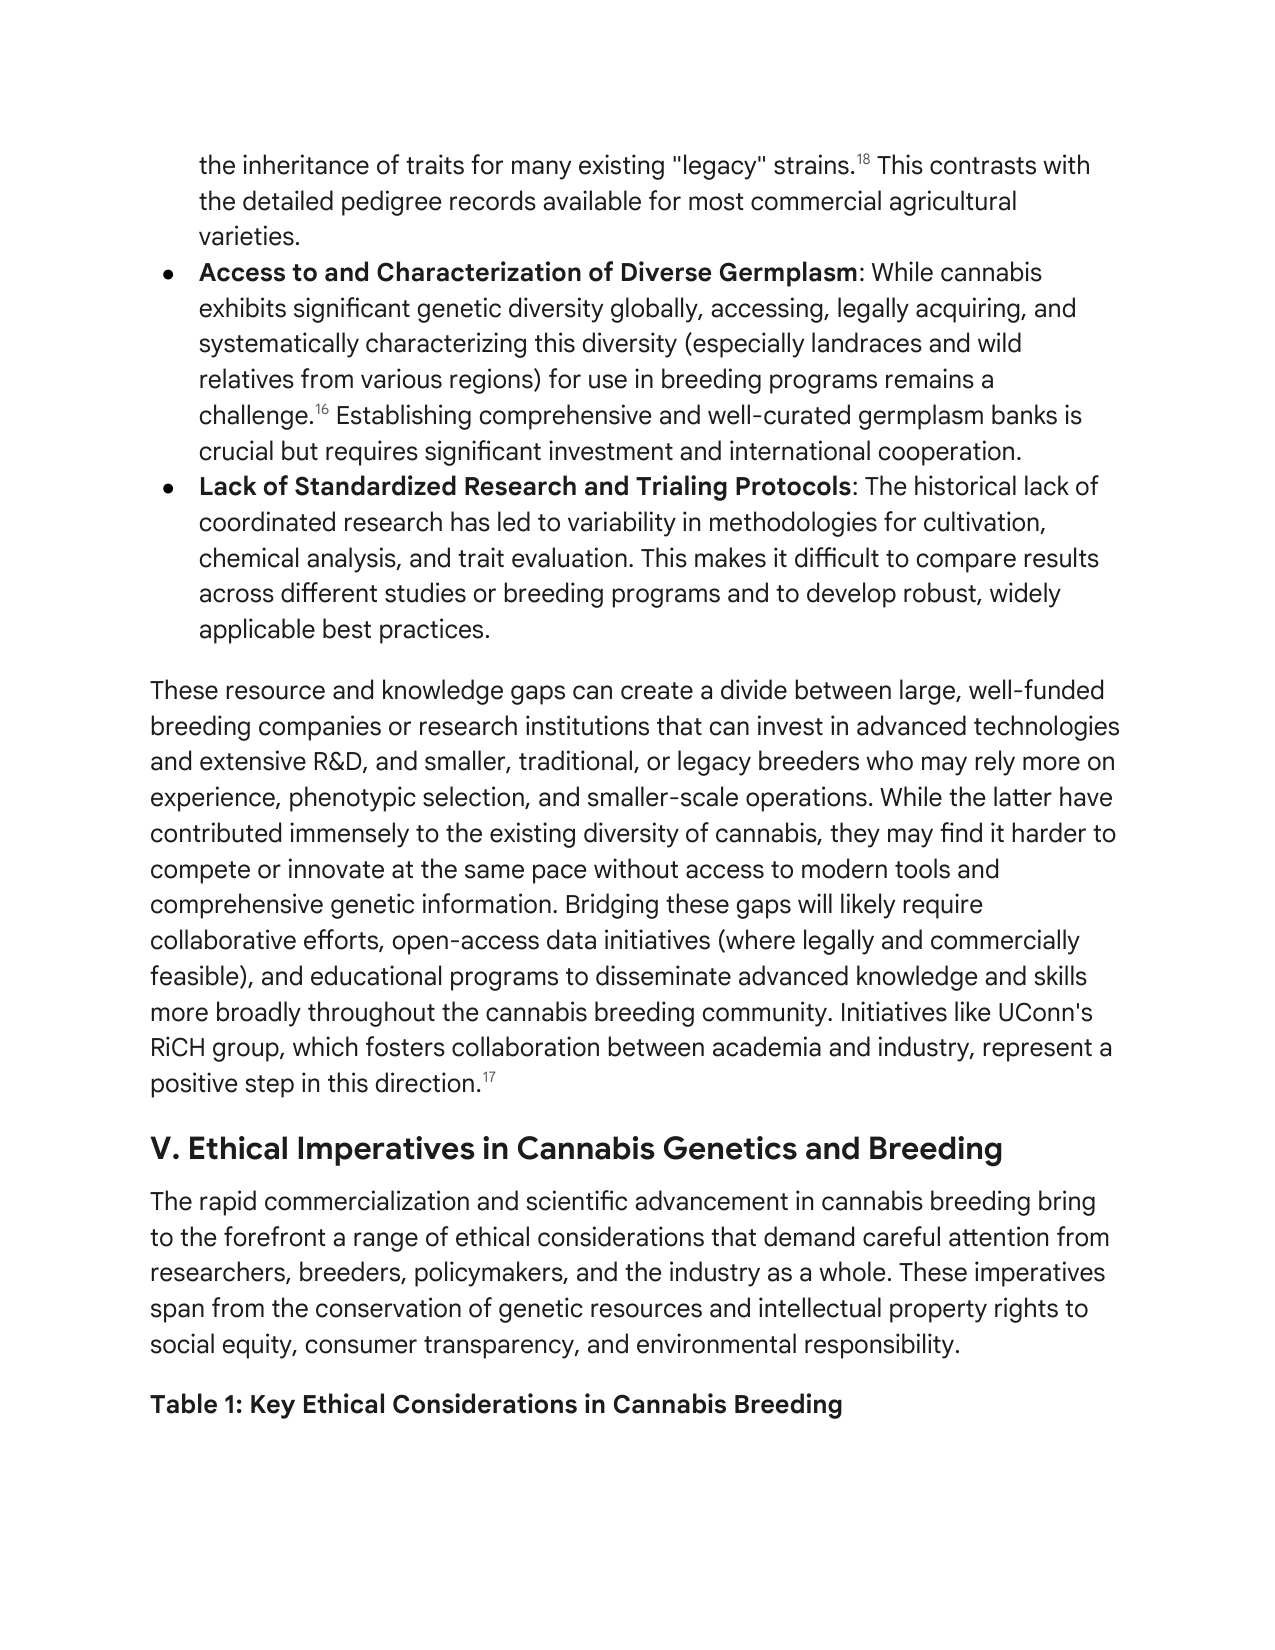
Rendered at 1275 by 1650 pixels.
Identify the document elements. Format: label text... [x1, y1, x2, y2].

list Lack of Standardized Research and Trialing Protocols: The historical lack of coordinated research has led to variability in methodologies for cultivation, chemical analysis, and trait evaluation. This makes it difficult to compare results across different studies or breeding programs and to develop robust, widely applicable best practices. [161, 472, 1125, 646]
subtitle V. Ethical Imperatives in Cannabis Genetics and Breeding [150, 1129, 1125, 1168]
text These resource and knowledge gaps can create a divide between large, well-funded breeding companies or research institutions that can invest in advanced technologies and extensive R&D, and smaller, traditional, or legacy breeders who may rely more on experience, phenotypic selection, and smaller-scale operations. While the latter have contributed immensely to the existing diversity of cannabis, they may find it harder to compete or innovate at the same pace without access to modern tools and comprehensive genetic information. Bridging these gaps will likely require collaborative efforts, open-access data initiatives (where legally and commercially feasible), and educational programs to disseminate advanced knowledge and skills more broadly throughout the cannabis breeding community. Initiatives like UConn's RiCH group, which fosters collaboration between academia and industry, represent a positive step in this direction.17 [150, 675, 1125, 1099]
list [161, 150, 1125, 253]
list Access to and Characterization of Diverse Germplasm: While cannabis exhibits significant genetic diversity globally, accessing, legally acquiring, and systematically characterizing this diversity (especially landraces and wild relatives from various regions) for use in breeding programs remains a challenge.16 Establishing comprehensive and well-curated germplasm banks is crucial but requires significant investment and international cooperation. [161, 257, 1125, 467]
text The rapid commercialization and scientific advancement in cannabis breeding bring to the forefront a range of ethical considerations that demand careful attention from researchers, breeders, policymakers, and the industry as a whole. These imperatives span from the conservation of genetic resources and intellectual property rights to social equity, consumer transparency, and environmental responsibility. [150, 1186, 1125, 1360]
text Table 1: Key Ethical Considerations in Cannabis Breeding [150, 1390, 1125, 1421]
